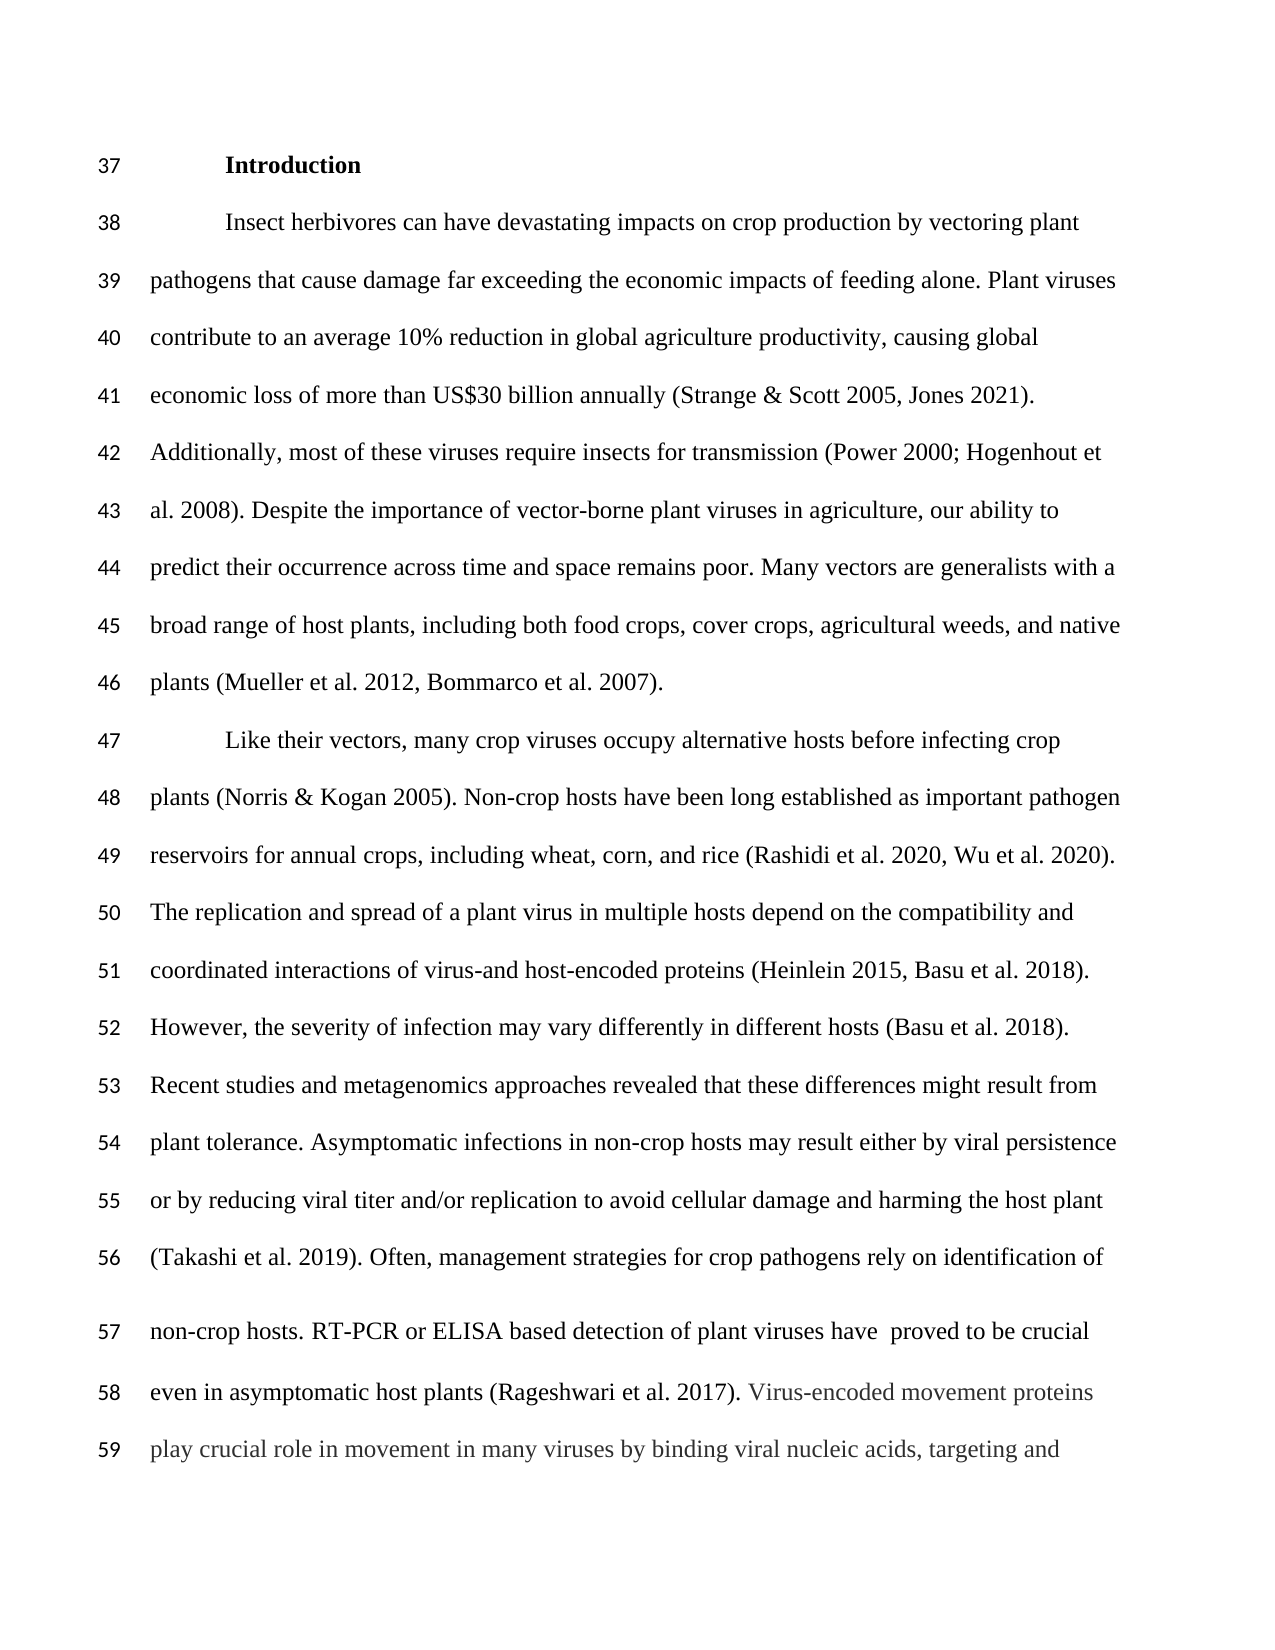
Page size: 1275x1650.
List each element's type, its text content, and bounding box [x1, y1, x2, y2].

text Insect herbivores can have devastating impacts on crop production by vectoring plant pathogens that cause damage far exceeding the economic impacts of feeding alone. Plant viruses contribute to an average 10% reduction in global agriculture productivity, causing global economic loss of more than US$30 billion annually (Strange & Scott 2005, Jones 2021). Additionally, most of these viruses require insects for transmission (Power 2000; Hogenhout et al. 2008). Despite the importance of vector-borne plant viruses in agriculture, our ability to predict their occurrence across time and space remains poor. Many vectors are generalists with a broad range of host plants, including both food crops, cover crops, agricultural weeds, and native plants (Mueller et al. 2012, Bommarco et al. 2007). [150, 207, 1125, 696]
text Introduction [150, 150, 1125, 179]
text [150, 725, 1125, 1463]
